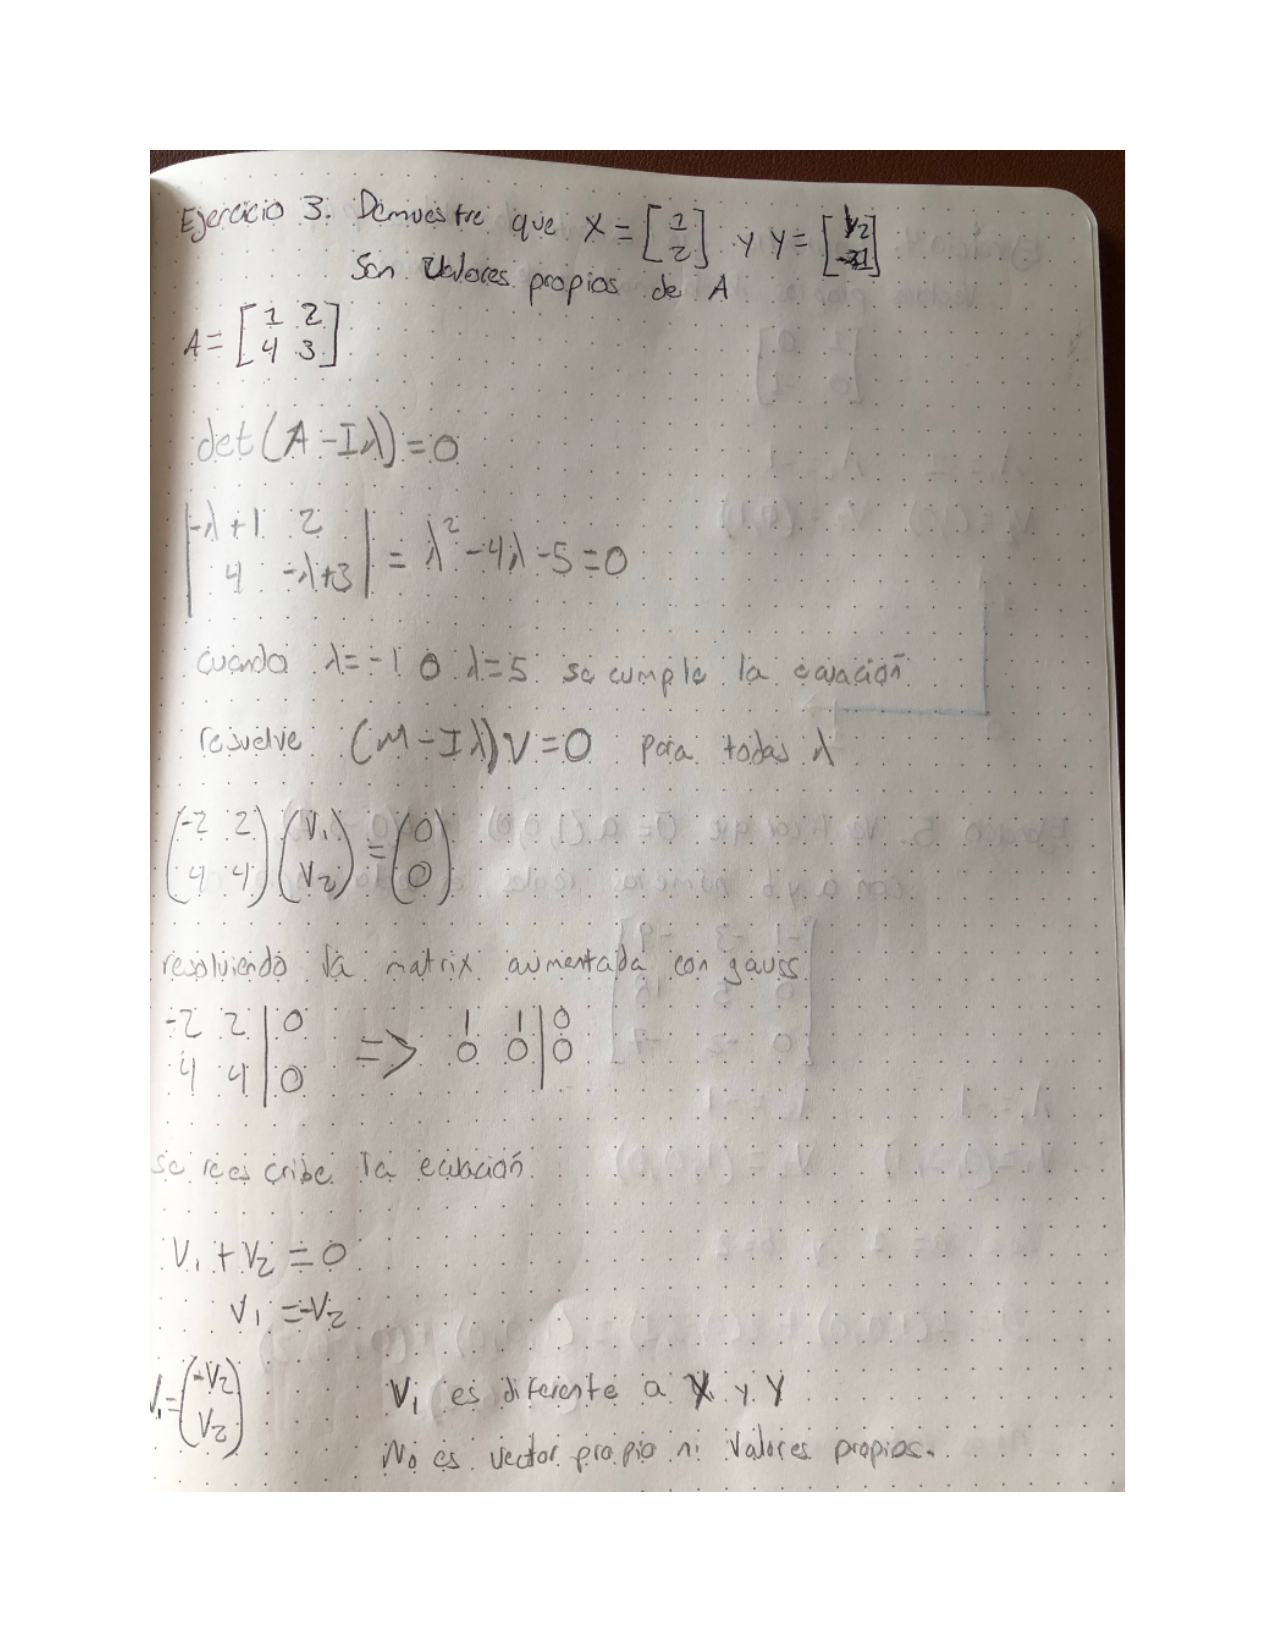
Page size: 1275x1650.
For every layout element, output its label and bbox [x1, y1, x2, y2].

picture [150, 150, 1125, 1492]
